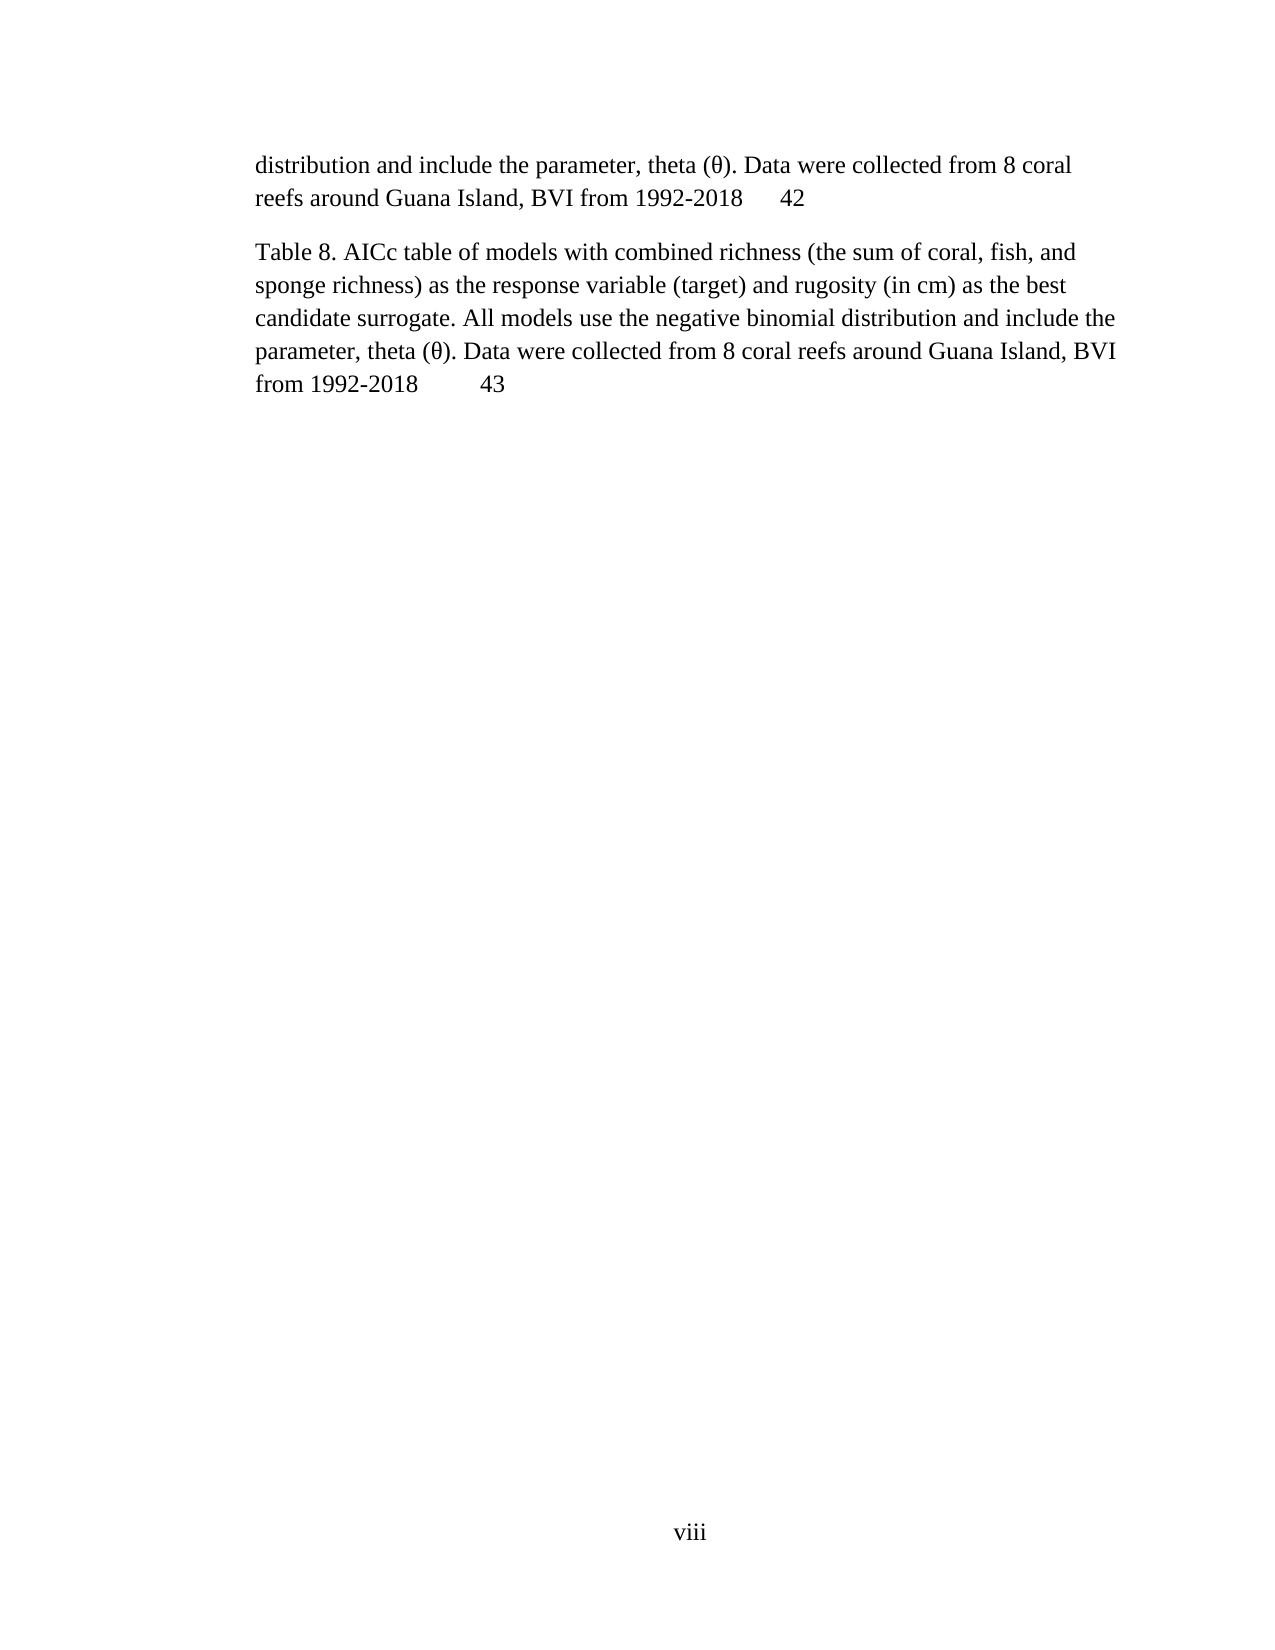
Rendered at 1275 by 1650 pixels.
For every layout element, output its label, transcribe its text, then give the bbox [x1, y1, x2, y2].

text Table 8. AICc table of models with combined richness (the sum of coral, fish, and sponge richness) as the response variable (target) and rugosity (in cm) as the best candidate surrogate. All models use the negative binomial distribution and include the parameter, theta (θ). Data were collected from 8 coral reefs around Guana Island, BVI from 1992-2018 43 [255, 237, 1125, 398]
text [255, 150, 1125, 212]
